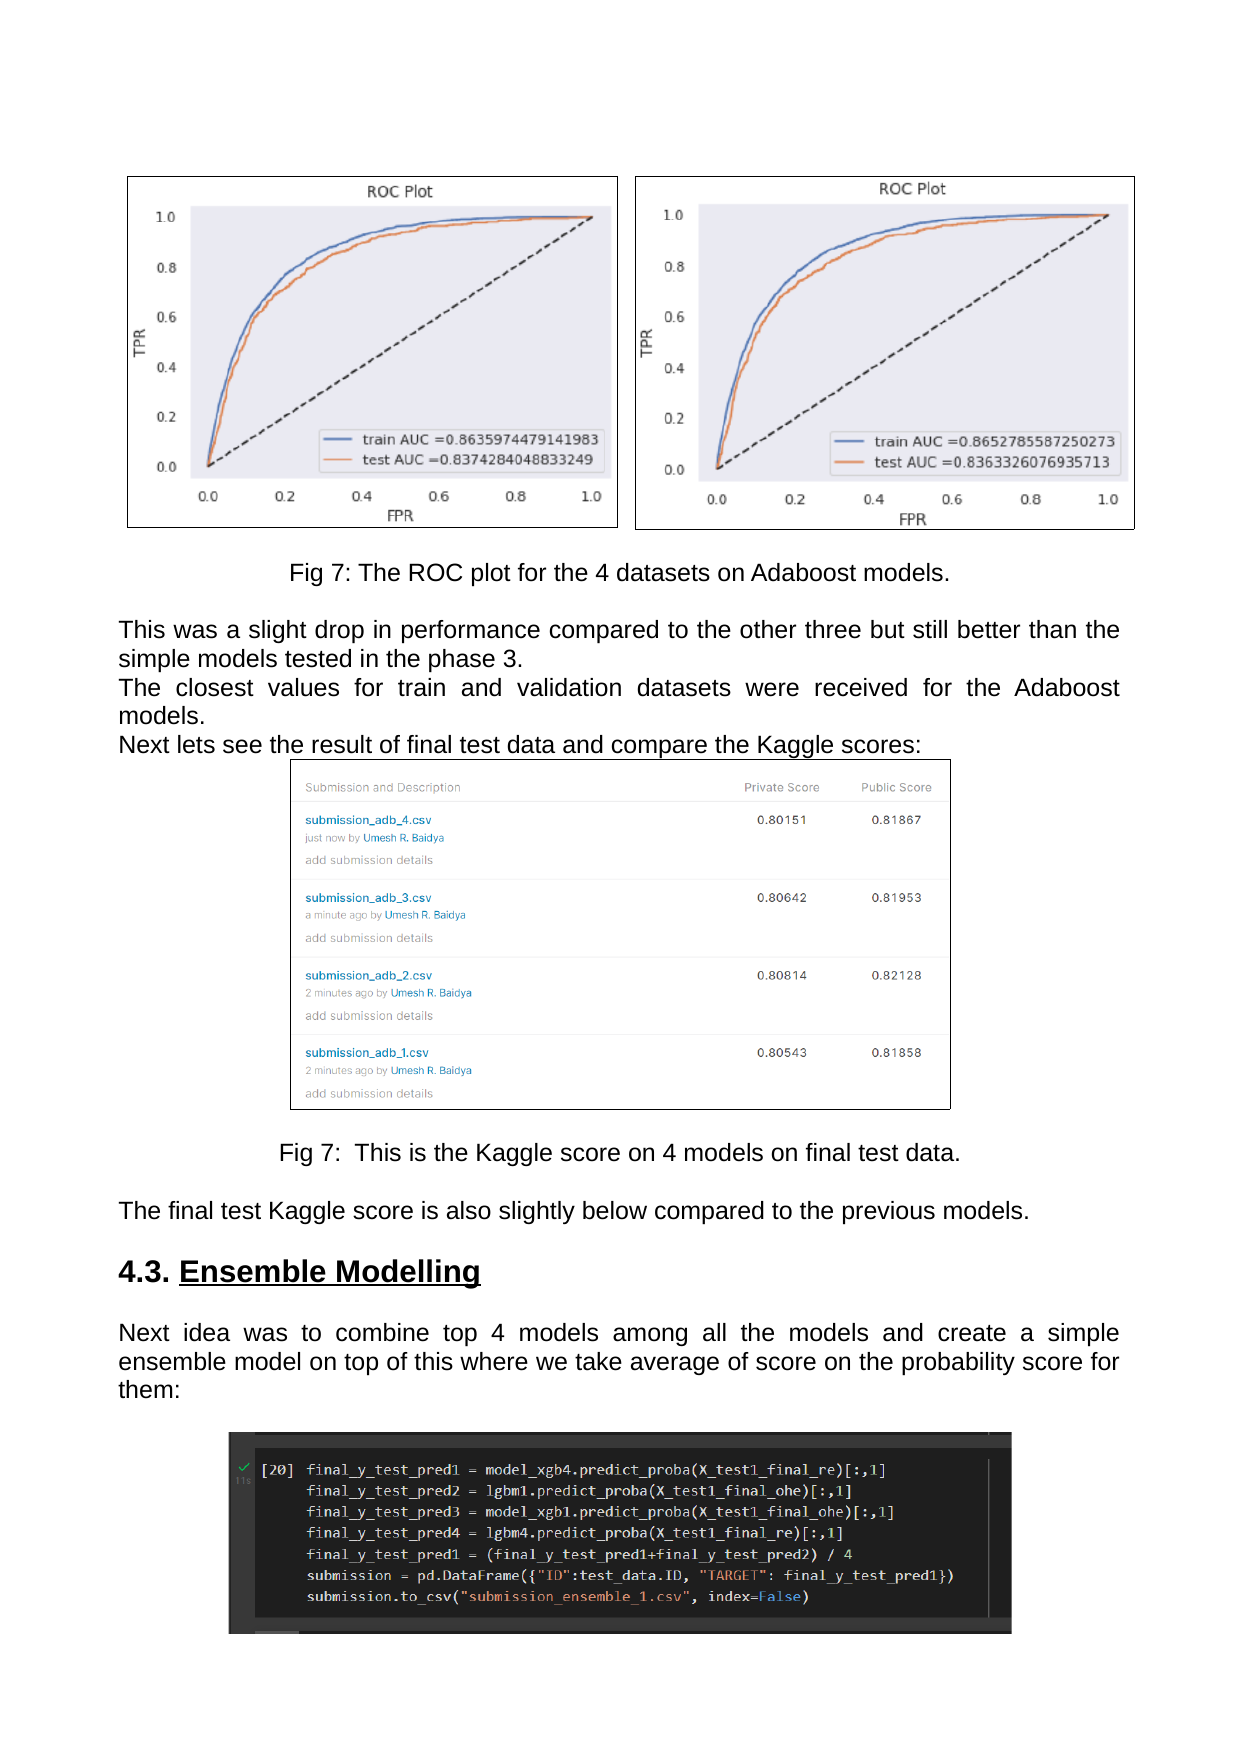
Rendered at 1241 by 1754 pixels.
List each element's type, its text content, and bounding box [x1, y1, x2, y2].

text Next lets see the result of final test data and compare the Kaggle scores: [118, 730, 1122, 759]
picture [291, 760, 949, 1109]
text Next idea was to combine top 4 models among all the models and create a simple ensemble model on top of this where we take average of score on the probability score for them: [118, 1318, 1122, 1404]
text The closest values for train and validation datasets were received for the Adaboost models. [118, 673, 1122, 730]
text This was a slight drop in performance compared to the other three but still better than the simple models tested in the phase 3. [118, 615, 1122, 673]
picture [228, 1432, 1012, 1634]
text The final test Kaggle score is also slightly below compared to the previous models. [118, 1196, 1122, 1224]
text Fig 7: This is the Kaggle score on 4 models on final test data. [118, 1138, 1122, 1167]
picture [128, 177, 616, 527]
text 4.3. Ensemble Modelling [118, 1253, 1122, 1289]
text Fig 7: The ROC plot for the 4 datasets on Adaboost models. [118, 558, 1122, 586]
picture [636, 177, 1133, 528]
